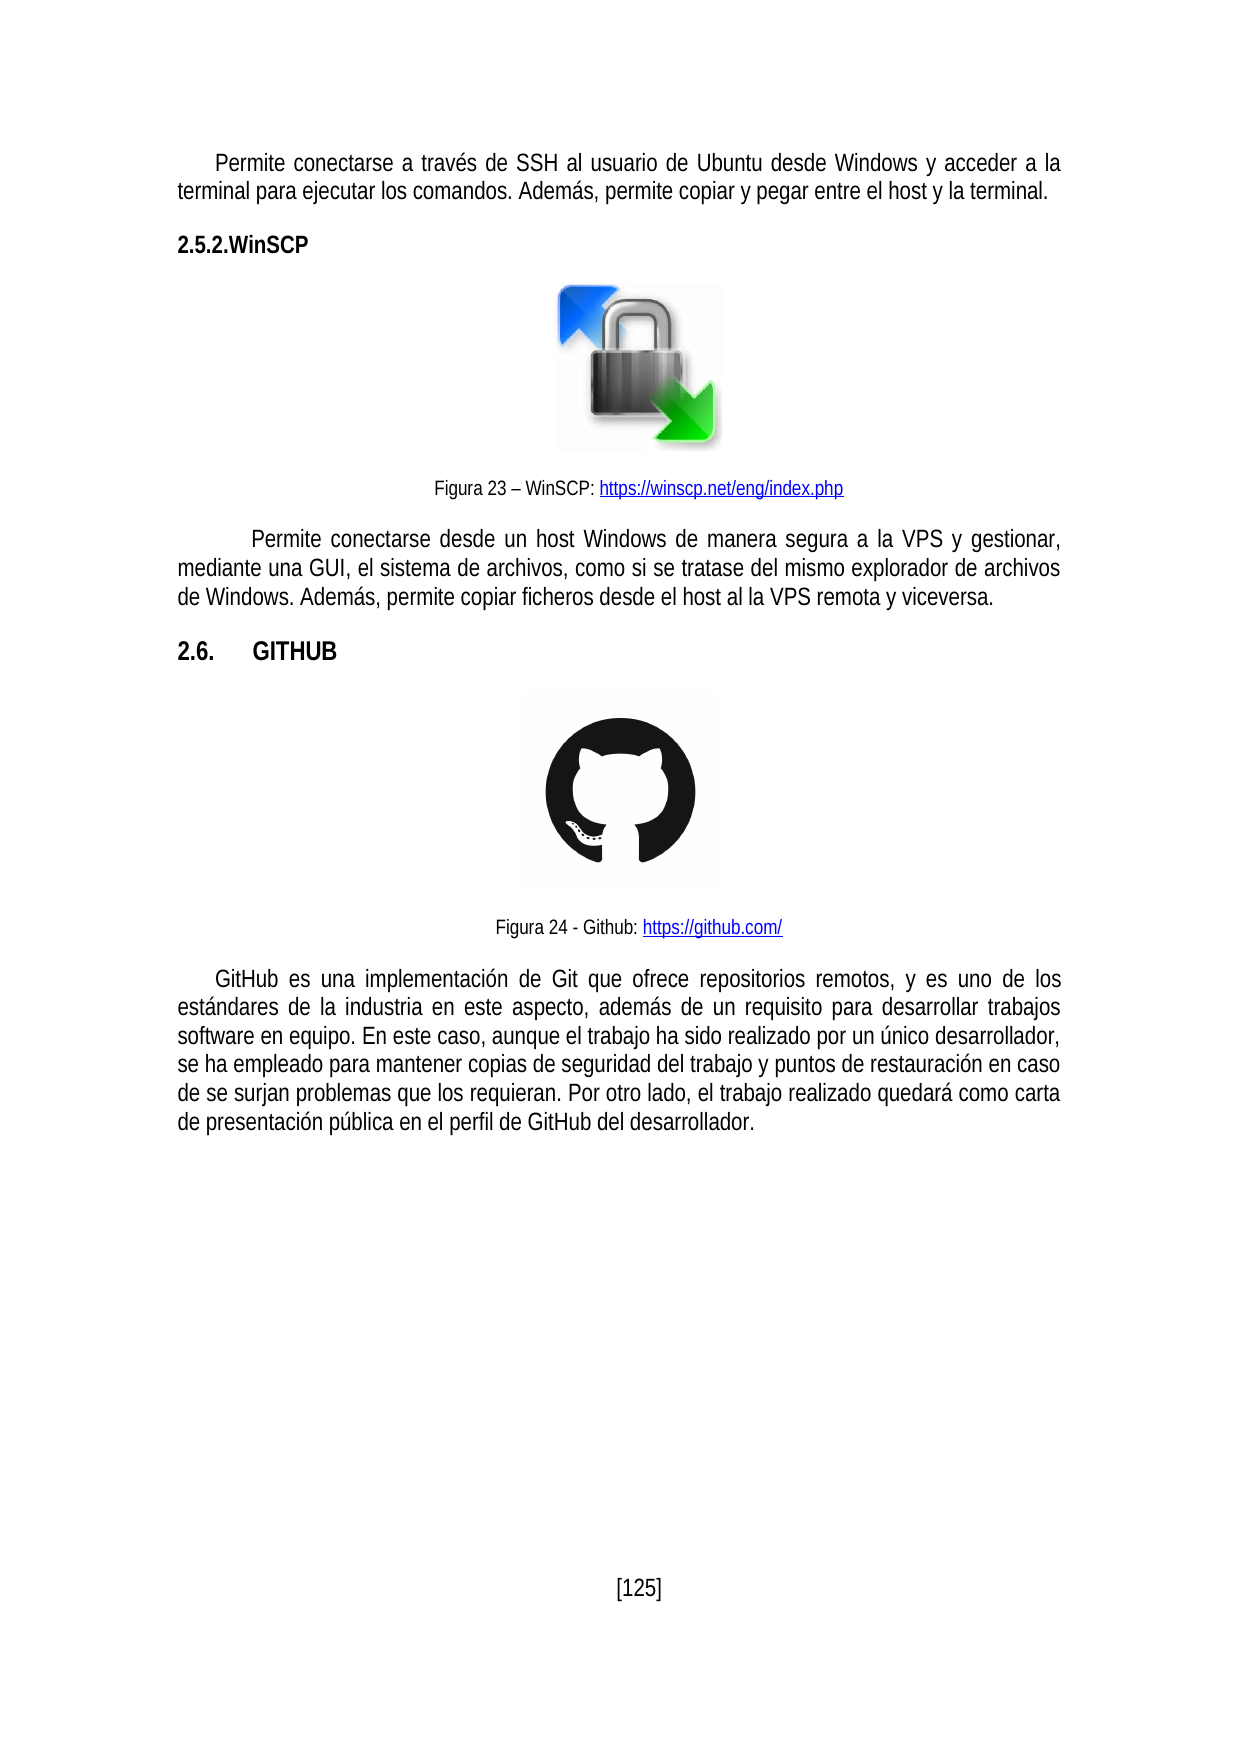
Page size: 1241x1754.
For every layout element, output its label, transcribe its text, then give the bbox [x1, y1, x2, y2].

subtitle GITHUB [177, 635, 1063, 666]
subtitle WinSCP [177, 230, 1063, 258]
text Permite conectarse desde un host Windows de manera segura a la VPS y gestionar, mediante una GUI, el sistema de archivos, como si se tratase del mismo explorador de archivos de Windows. Además, permite copiar ficheros desde el host al la VPS remota y viceversa. [177, 524, 1063, 610]
picture [521, 691, 720, 890]
text Figura 23 – WinSCP: https://winscp.net/eng/index.php [177, 476, 1063, 499]
text Figura 24 - Github: https://github.com/ [177, 914, 1063, 938]
text GitHub es una implementación de Git que ofrece repositorios remotos, y es uno de los estándares de la industria en este aspecto, además de un requisito para desarrollar trabajos software en equipo. En este caso, aunque el trabajo ha sido realizado por un único desarrollador, se ha empleado para mantener copias de seguridad del trabajo y puntos de restauración en caso de se surjan problemas que los requieran. Por otro lado, el trabajo realizado quedará como carta de presentación pública en el perfil de GitHub del desarrollador. [177, 963, 1063, 1135]
text Permite conectarse a través de SSH al usuario de Ubuntu desde Windows y acceder a la terminal para ejecutar los comandos. Además, permite copiar y pegar entre el host y la terminal. [177, 148, 1063, 205]
picture [555, 283, 723, 451]
